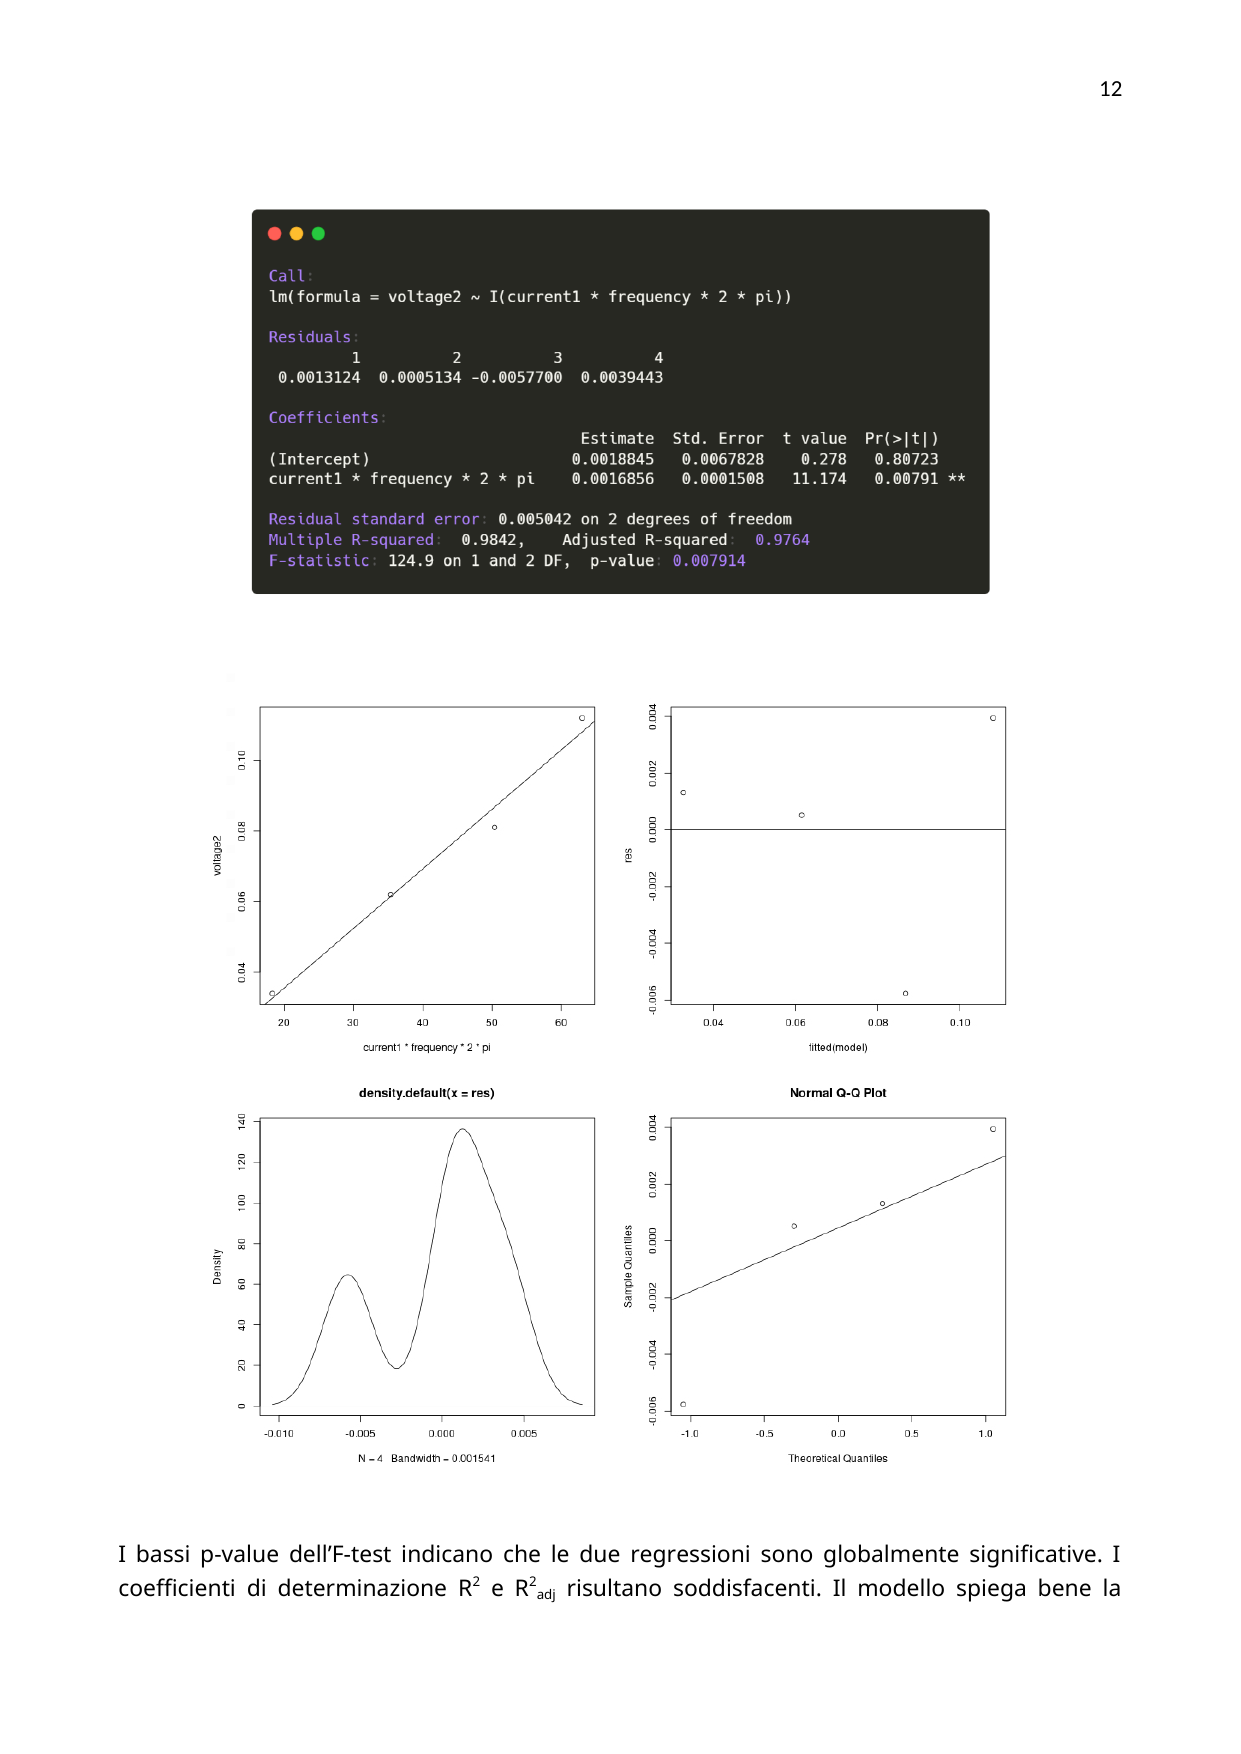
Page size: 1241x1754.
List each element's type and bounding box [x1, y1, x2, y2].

picture [209, 656, 1031, 1478]
picture [190, 147, 1050, 655]
text [118, 1538, 1122, 1603]
